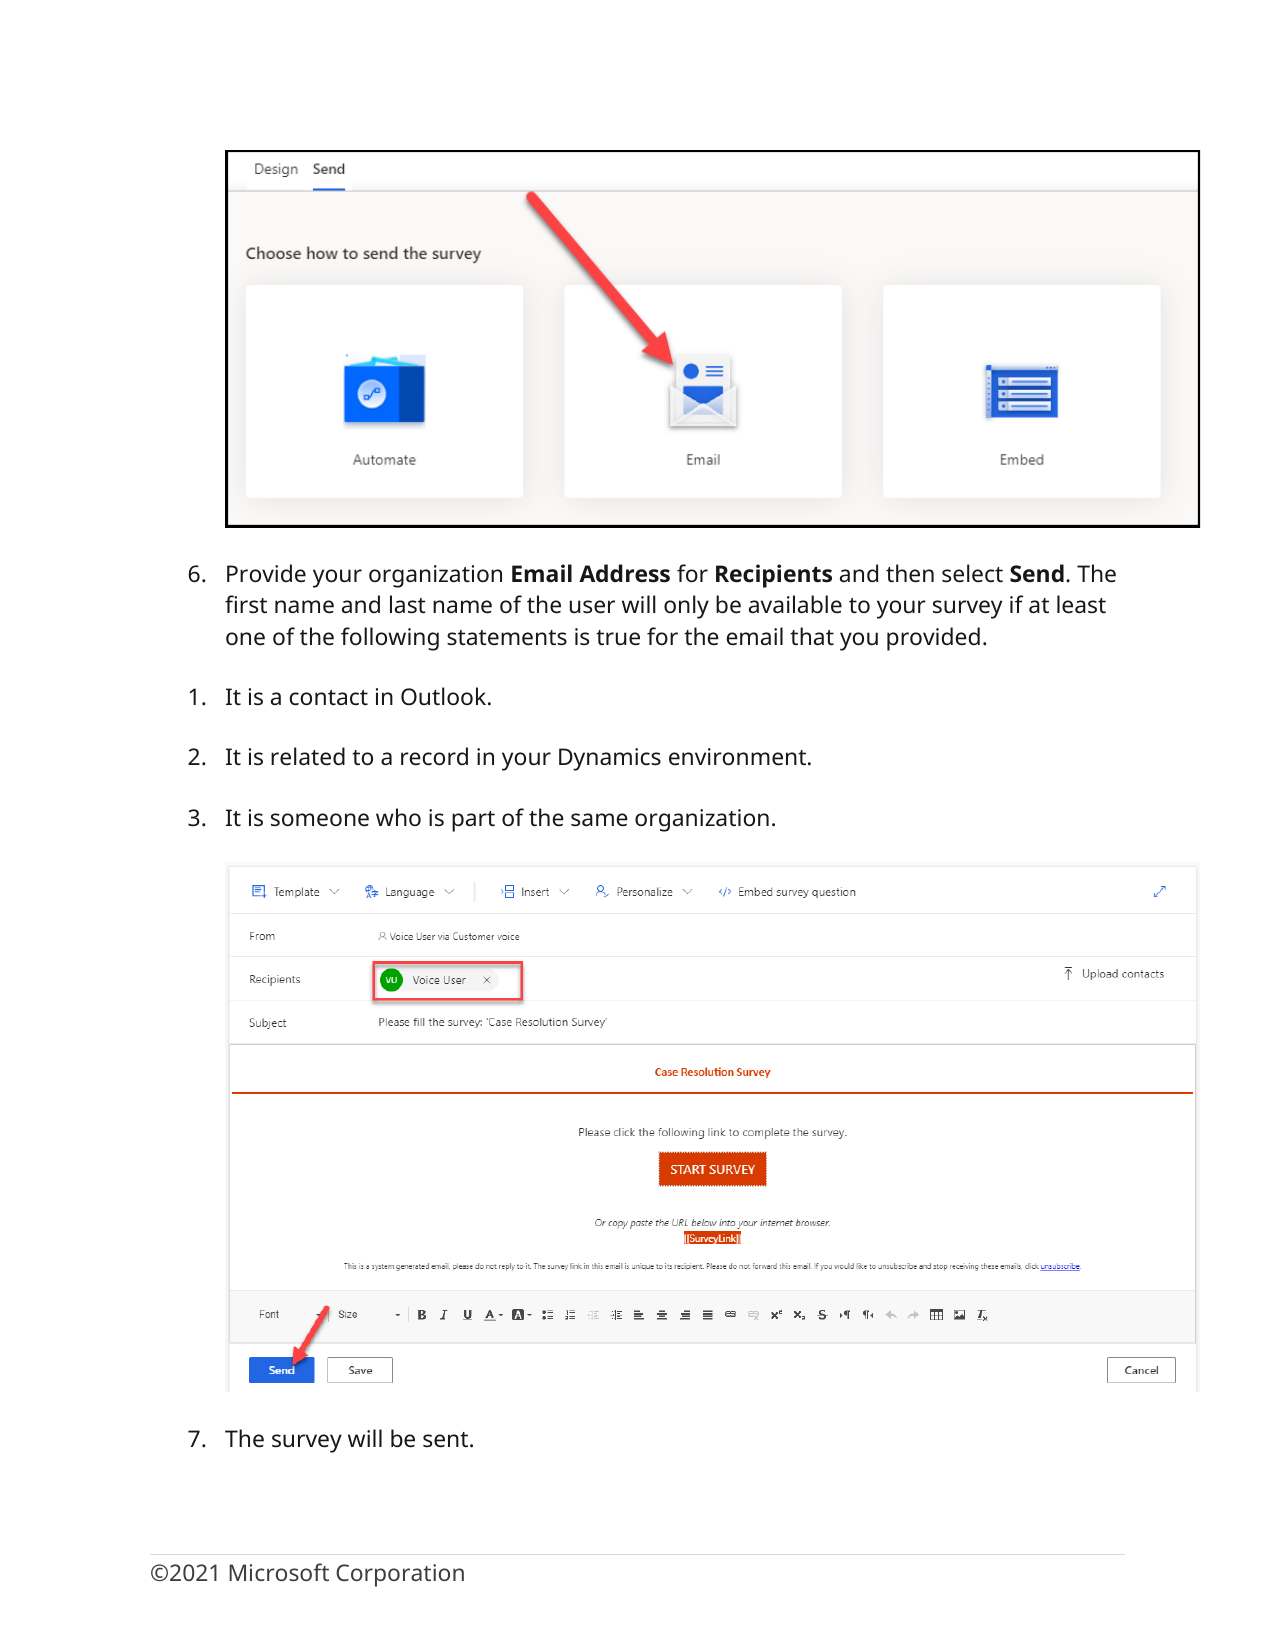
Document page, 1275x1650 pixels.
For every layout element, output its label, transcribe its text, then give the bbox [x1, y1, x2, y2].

list The survey will be sent. [187, 1423, 1125, 1454]
picture [225, 862, 1200, 1392]
list It is someone who is part of the same organization. [187, 802, 1125, 833]
picture [225, 150, 1200, 528]
list It is a contact in Outlook. [187, 681, 1125, 712]
list It is related to a record in your Dynamics environment. [187, 741, 1125, 772]
list Provide your organization Email Address for Recipients and then select Send. The first name and last name of the user will only be available to your survey if at least one of the following statements is true for the email that you provided. [187, 558, 1125, 652]
